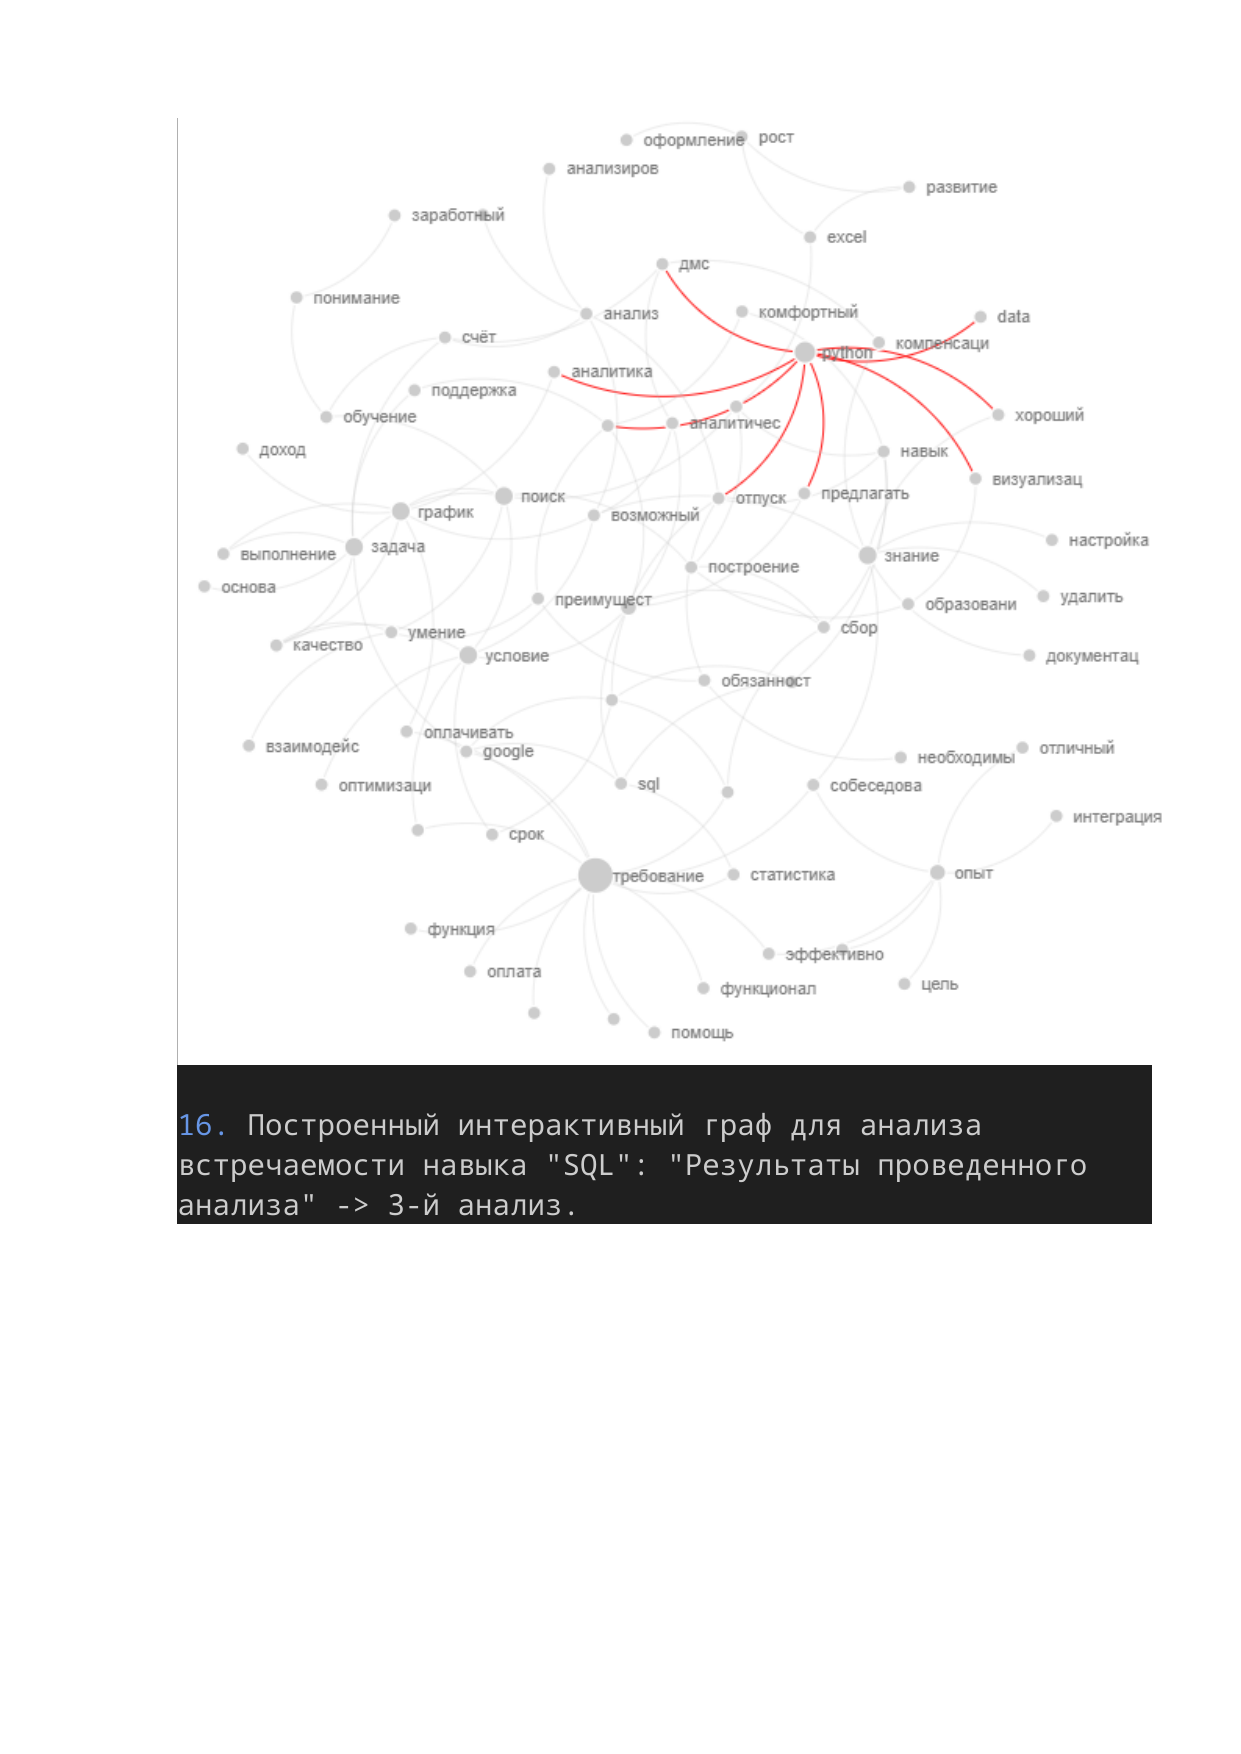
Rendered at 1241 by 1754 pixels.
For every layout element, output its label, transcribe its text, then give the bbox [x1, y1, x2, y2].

picture [177, 118, 1241, 1065]
text 16. Построенный интерактивный граф для анализа встречаемости навыка "SQL": "Результаты проведенного анализа" -> 3-й анализ. [177, 1105, 1152, 1224]
